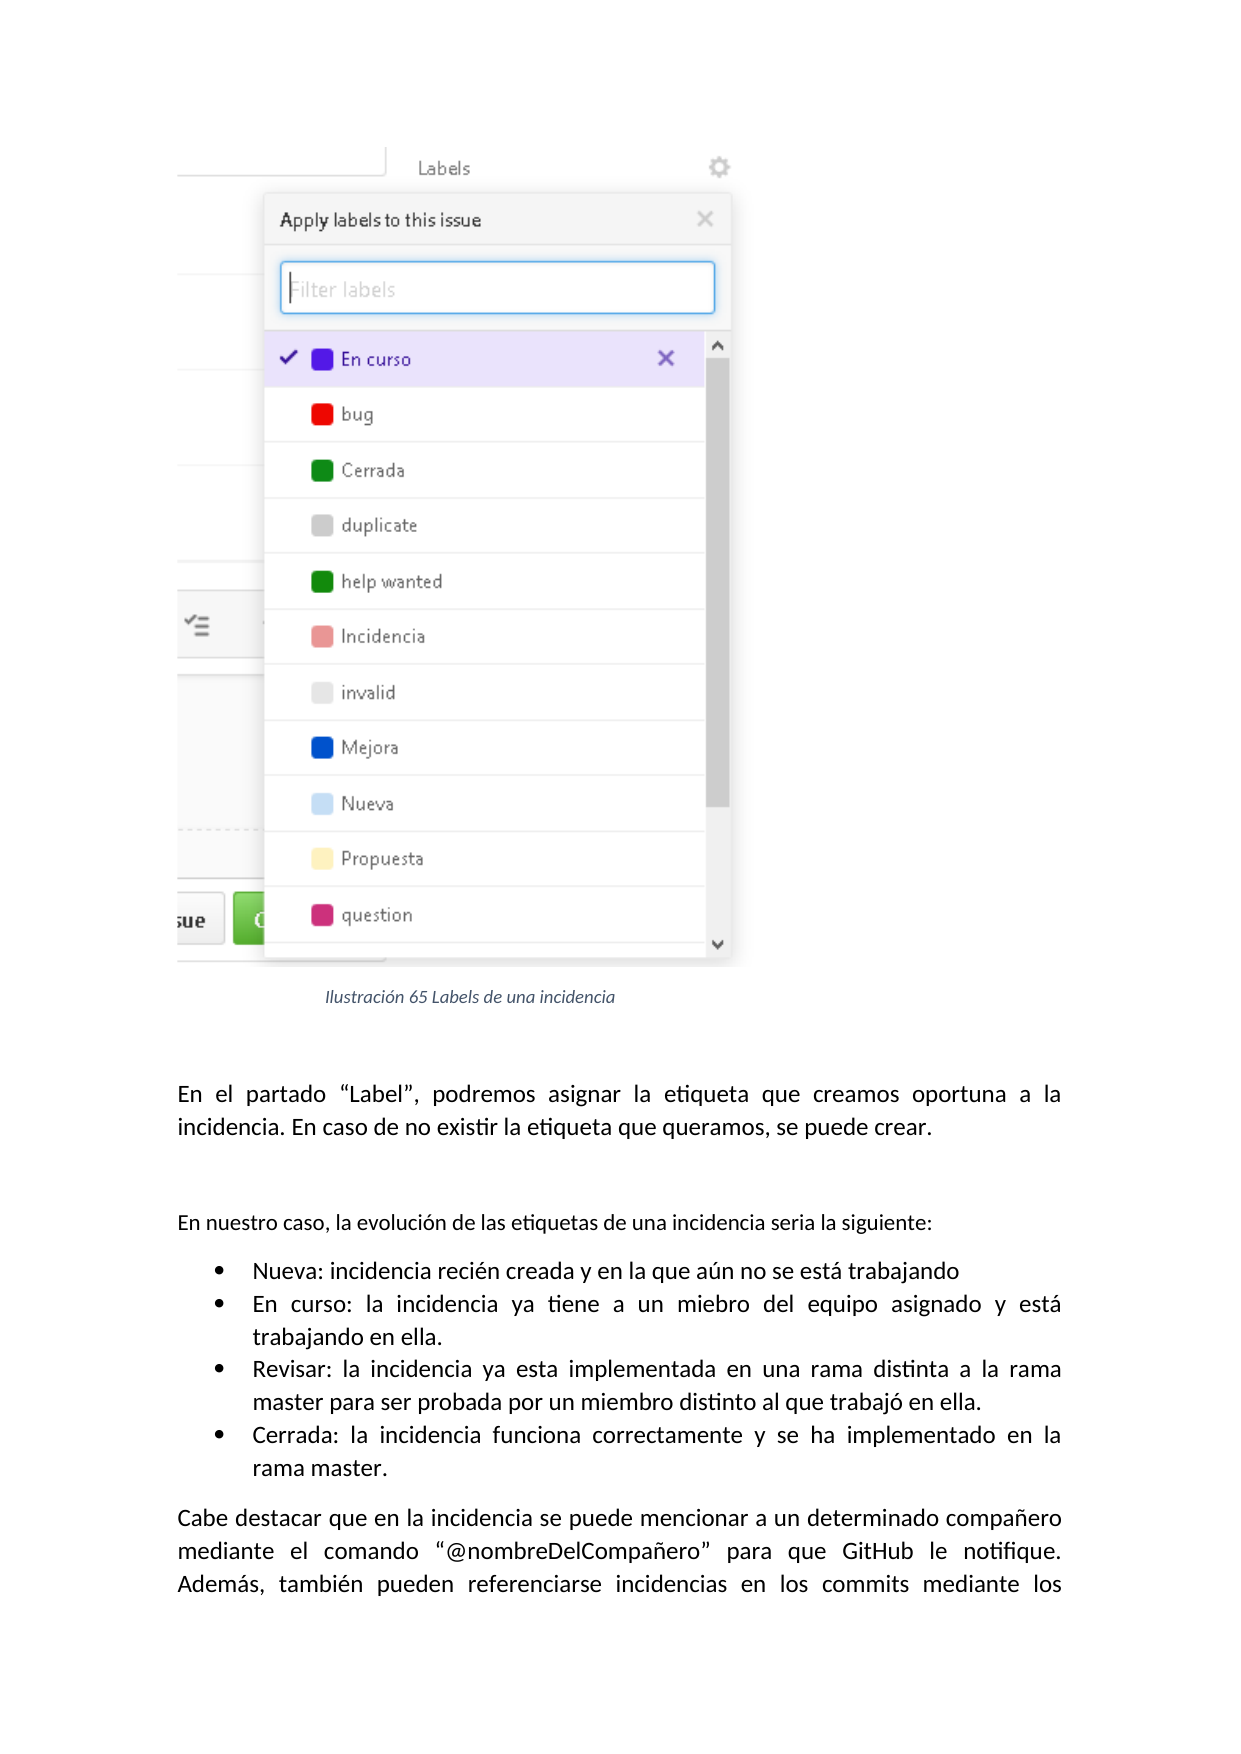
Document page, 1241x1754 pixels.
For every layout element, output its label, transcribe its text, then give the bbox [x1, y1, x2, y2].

list Cerrada: la incidencia funciona correctamente y se ha implementado en la rama master. [215, 1419, 1063, 1483]
text En el partado “Label”, podremos asignar la etiqueta que creamos oportuna a la incidencia. En caso de no existir la etiqueta que queramos, se puede crear. [177, 1079, 1063, 1142]
list Revisar: la incidencia ya esta implementada en una rama distinta a la rama master para ser probada por un miembro distinto al que trabajó en ella. [215, 1354, 1063, 1417]
picture [177, 147, 772, 967]
text En nuestro caso, la evolución de las etiquetas de una incidencia seria la siguiente: [177, 1208, 1063, 1236]
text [177, 1502, 1063, 1598]
list En curso: la incidencia ya tiene a un miebro del equipo asignado y está trabajando en ella. [215, 1288, 1063, 1351]
list Nueva: incidencia recién creada y en la que aún no se está trabajando [215, 1255, 1063, 1285]
